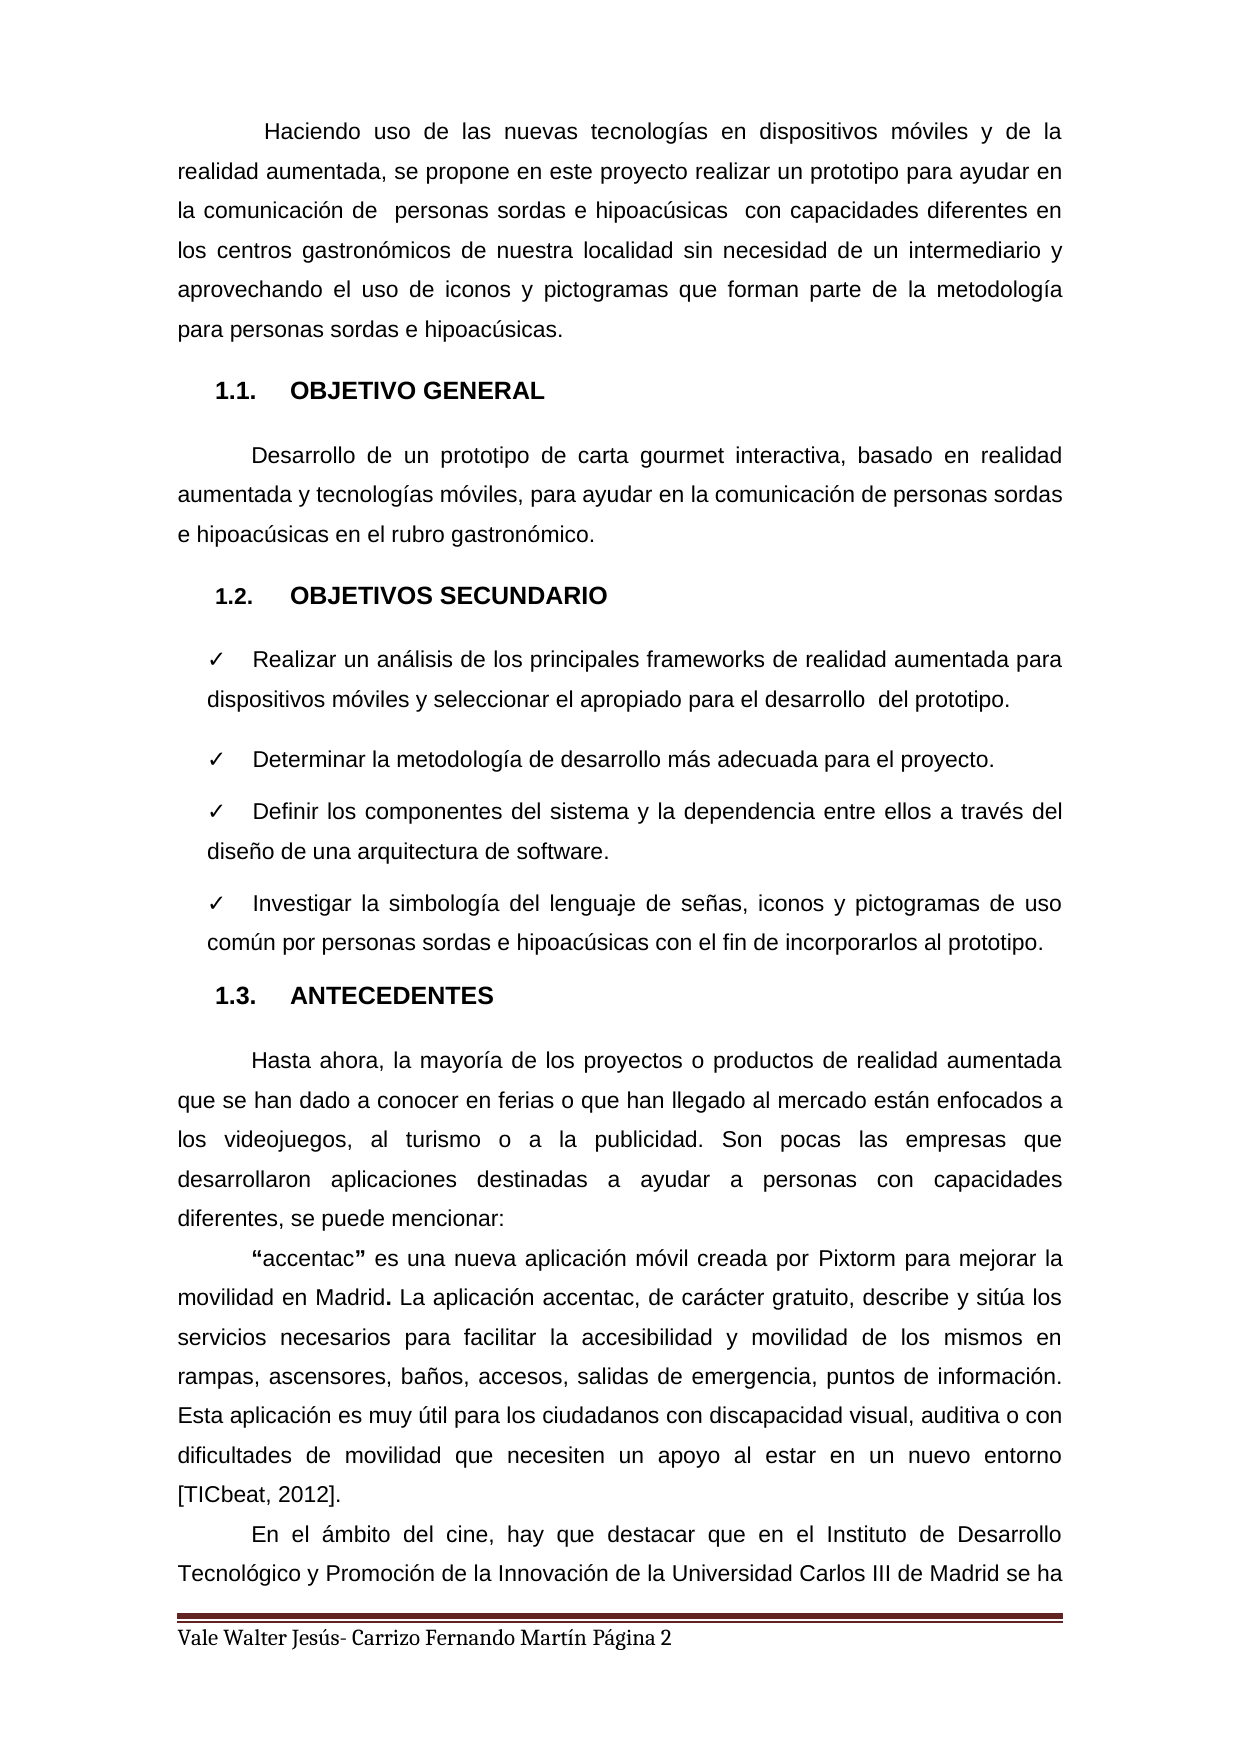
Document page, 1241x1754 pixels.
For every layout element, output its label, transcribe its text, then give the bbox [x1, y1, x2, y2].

list Realizar un análisis de los principales frameworks de realidad aumentada para dispositivos móviles y seleccionar el apropiado para el desarrollo del prototipo. [207, 646, 1063, 712]
text Desarrollo de un prototipo de carta gourmet interactiva, basado en realidad aumentada y tecnologías móviles, para ayudar en la comunicación de personas sordas e hipoacúsicas en el rubro gastronómico. [177, 442, 1063, 547]
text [177, 1521, 1063, 1587]
text Hasta ahora, la mayoría de los proyectos o productos de realidad aumentada que se han dado a conocer en ferias o que han llegado al mercado están enfocados a los videojuegos, al turismo o a la publicidad. Son pocas las empresas que desarrollaron aplicaciones destinadas a ayudar a personas con capacidades diferentes, se puede mencionar: [177, 1047, 1063, 1231]
text Haciendo uso de las nuevas tecnologías en dispositivos móviles y de la realidad aumentada, se propone en este proyecto realizar un prototipo para ayudar en la comunicación de personas sordas e hipoacúsicas con capacidades diferentes en los centros gastronómicos de nuestra localidad sin necesidad de un intermediario y aprovechando el uso de iconos y pictogramas que forman parte de la metodología para personas sordas e hipoacúsicas. [177, 118, 1063, 342]
list OBJETIVOS SECUNDARIO [215, 581, 1063, 610]
text “accentac” es una nueva aplicación móvil creada por Pixtorm para mejorar la movilidad en Madrid. La aplicación accentac, de carácter gratuito, describe y sitúa los servicios necesarios para facilitar la accesibilidad y movilidad de los mismos en rampas, ascensores, baños, accesos, salidas de emergencia, puntos de información. Esta aplicación es muy útil para los ciudadanos con discapacidad visual, auditiva o con dificultades de movilidad que necesiten un apoyo al estar en un nuevo entorno [TICbeat, 2012]. [177, 1244, 1063, 1508]
list OBJETIVO GENERAL [215, 376, 1063, 405]
list ANTECEDENTES [215, 981, 1063, 1010]
list Determinar la metodología de desarrollo más adecuada para el proyecto. [207, 746, 1063, 773]
list Investigar la simbología del lenguaje de señas, iconos y pictogramas de uso común por personas sordas e hipoacúsicas con el fin de incorporarlos al prototipo. [207, 890, 1063, 956]
list Definir los componentes del sistema y la dependencia entre ellos a través del diseño de una arquitectura de software. [207, 798, 1063, 864]
